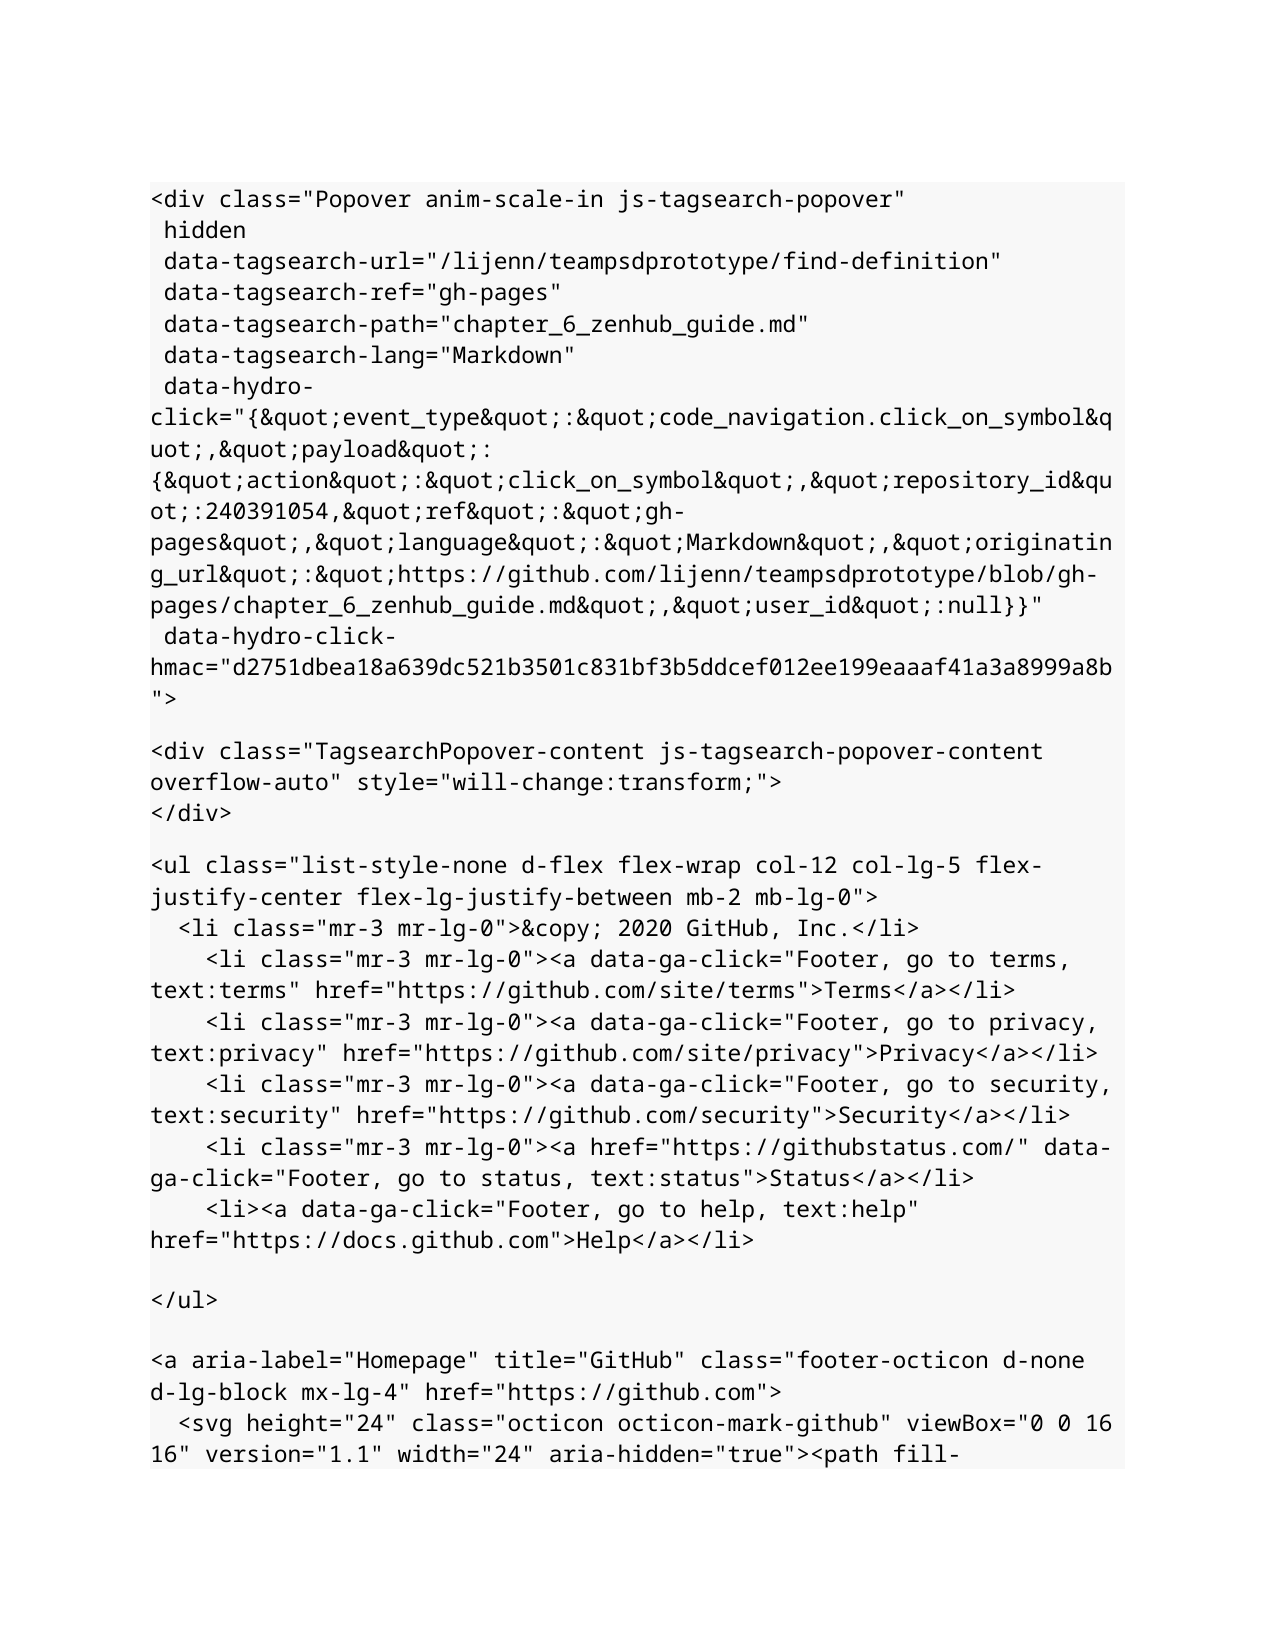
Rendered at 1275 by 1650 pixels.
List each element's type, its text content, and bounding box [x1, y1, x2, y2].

text <div class="Popover anim-scale-in js-tagsearch-popover" hidden data-tagsearch-url="/lijenn/teampsdprototype/find-definition" data-tagsearch-ref="gh-pages" data-tagsearch-path="chapter_6_zenhub_guide.md" data-tagsearch-lang="Markdown" data-hydro-click="{&quot;event_type&quot;:&quot;code_navigation.click_on_symbol&quot;,&quot;payload&quot;:{&quot;action&quot;:&quot;click_on_symbol&quot;,&quot;repository_id&quot;:240391054,&quot;ref&quot;:&quot;gh-pages&quot;,&quot;language&quot;:&quot;Markdown&quot;,&quot;originating_url&quot;:&quot;https://github.com/lijenn/teampsdprototype/blob/gh-pages/chapter_6_zenhub_guide.md&quot;,&quot;user_id&quot;:null}}" data-hydro-click-hmac="d2751dbea18a639dc521b3501c831bf3b5ddcef012ee199eaaaf41a3a8999a8b"> [150, 182, 1125, 714]
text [150, 849, 1125, 1469]
text <div class="TagsearchPopover-content js-tagsearch-popover-content overflow-auto" style="will-change:transform;"> </div> [150, 734, 1125, 828]
